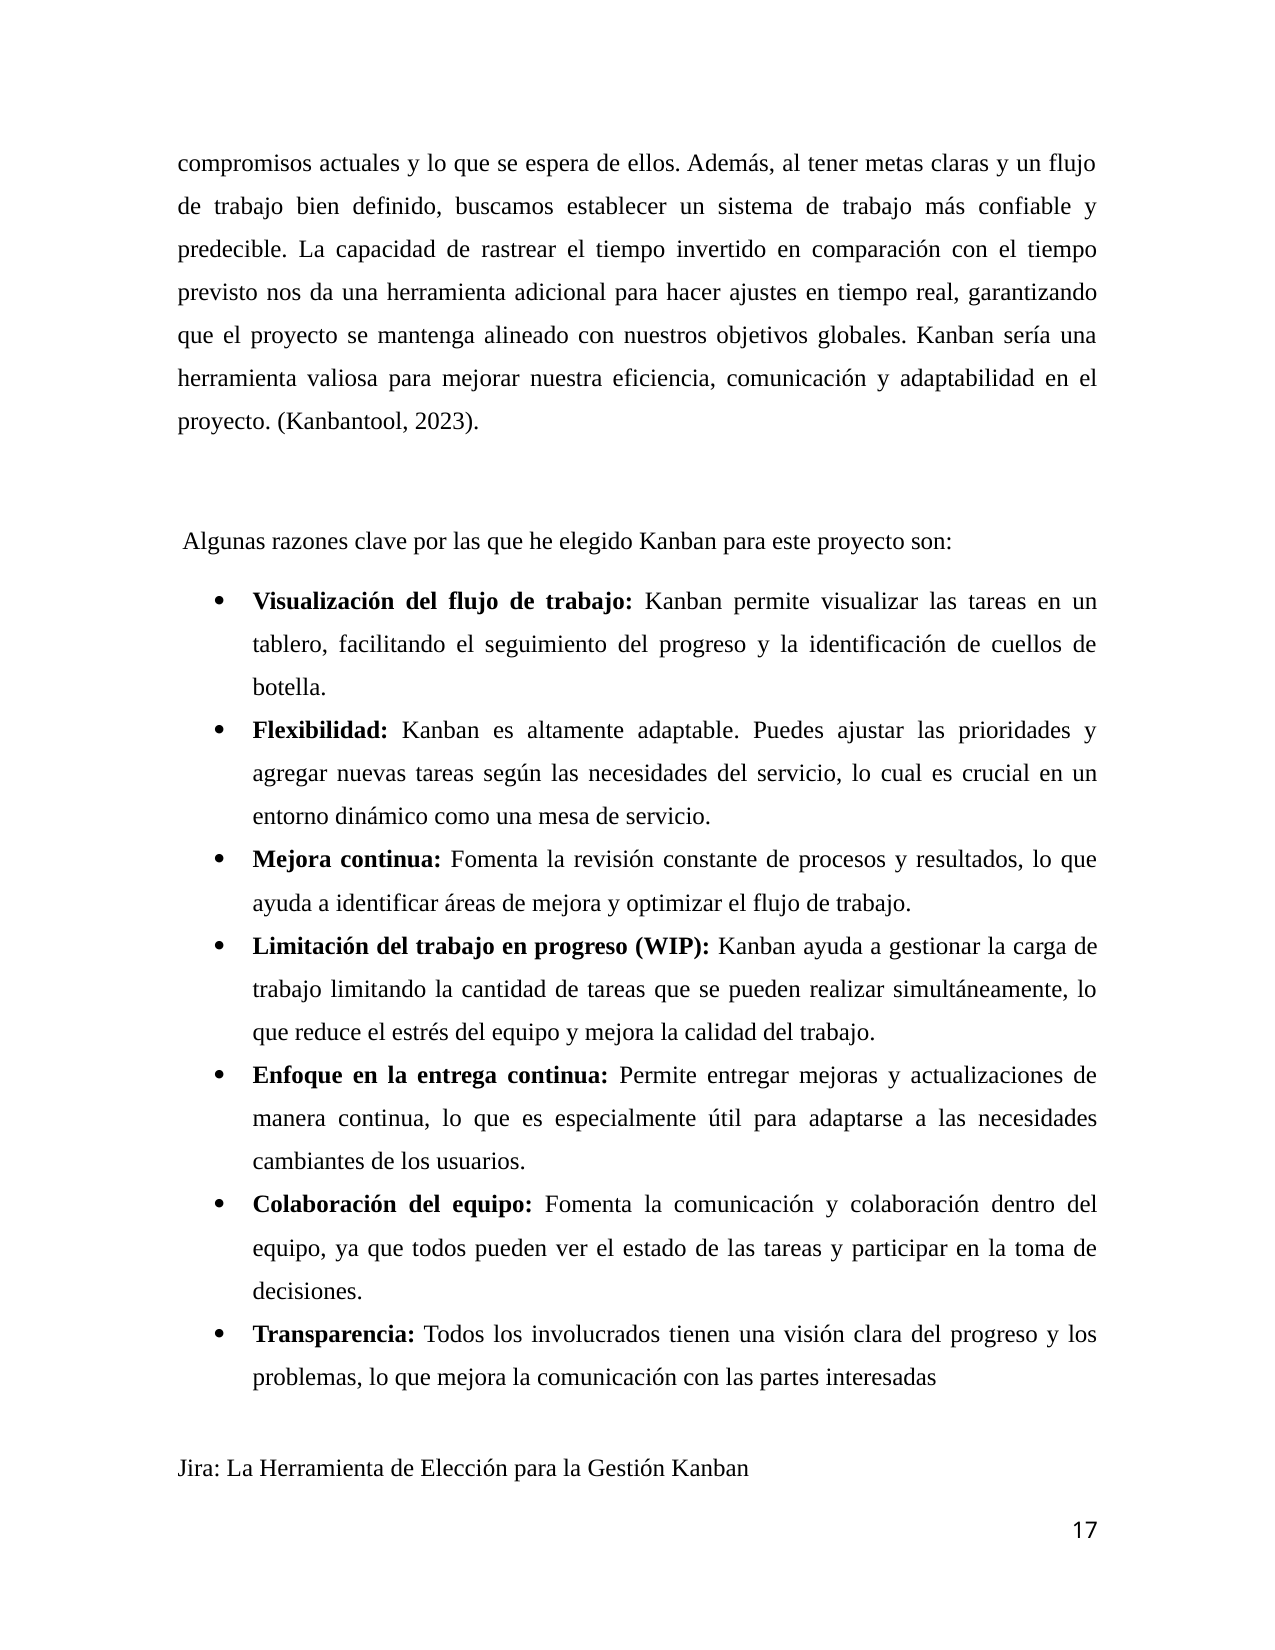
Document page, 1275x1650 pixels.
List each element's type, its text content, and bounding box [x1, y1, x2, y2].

list Flexibilidad: Kanban es altamente adaptable. Puedes ajustar las prioridades y agregar nuevas tareas según las necesidades del servicio, lo cual es crucial en un entorno dinámico como una mesa de servicio. [215, 715, 1098, 830]
list Visualización del flujo de trabajo: Kanban permite visualizar las tareas en un tablero, facilitando el seguimiento del progreso y la identificación de cuellos de botella. [215, 586, 1098, 701]
list Enfoque en la entrega continua: Permite entregar mejoras y actualizaciones de manera continua, lo que es especialmente útil para adaptarse a las necesidades cambiantes de los usuarios. [215, 1060, 1098, 1175]
list Limitación del trabajo en progreso (WIP): Kanban ayuda a gestionar la carga de trabajo limitando la cantidad de tareas que se pueden realizar simultáneamente, lo que reduce el estrés del equipo y mejora la calidad del trabajo. [215, 931, 1098, 1046]
list Colaboración del equipo: Fomenta la comunicación y colaboración dentro del equipo, ya que todos pueden ver el estado de las tareas y participar en la toma de decisiones. [215, 1189, 1098, 1304]
text Jira: La Herramienta de Elección para la Gestión Kanban [177, 1453, 1098, 1482]
text Algunas razones clave por las que he elegido Kanban para este proyecto son: [177, 526, 1098, 555]
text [177, 148, 1098, 435]
list Mejora continua: Fomenta la revisión constante de procesos y resultados, lo que ayuda a identificar áreas de mejora y optimizar el flujo de trabajo. [215, 844, 1098, 916]
list Transparencia: Todos los involucrados tienen una visión clara del progreso y los problemas, lo que mejora la comunicación con las partes interesadas [215, 1319, 1098, 1391]
